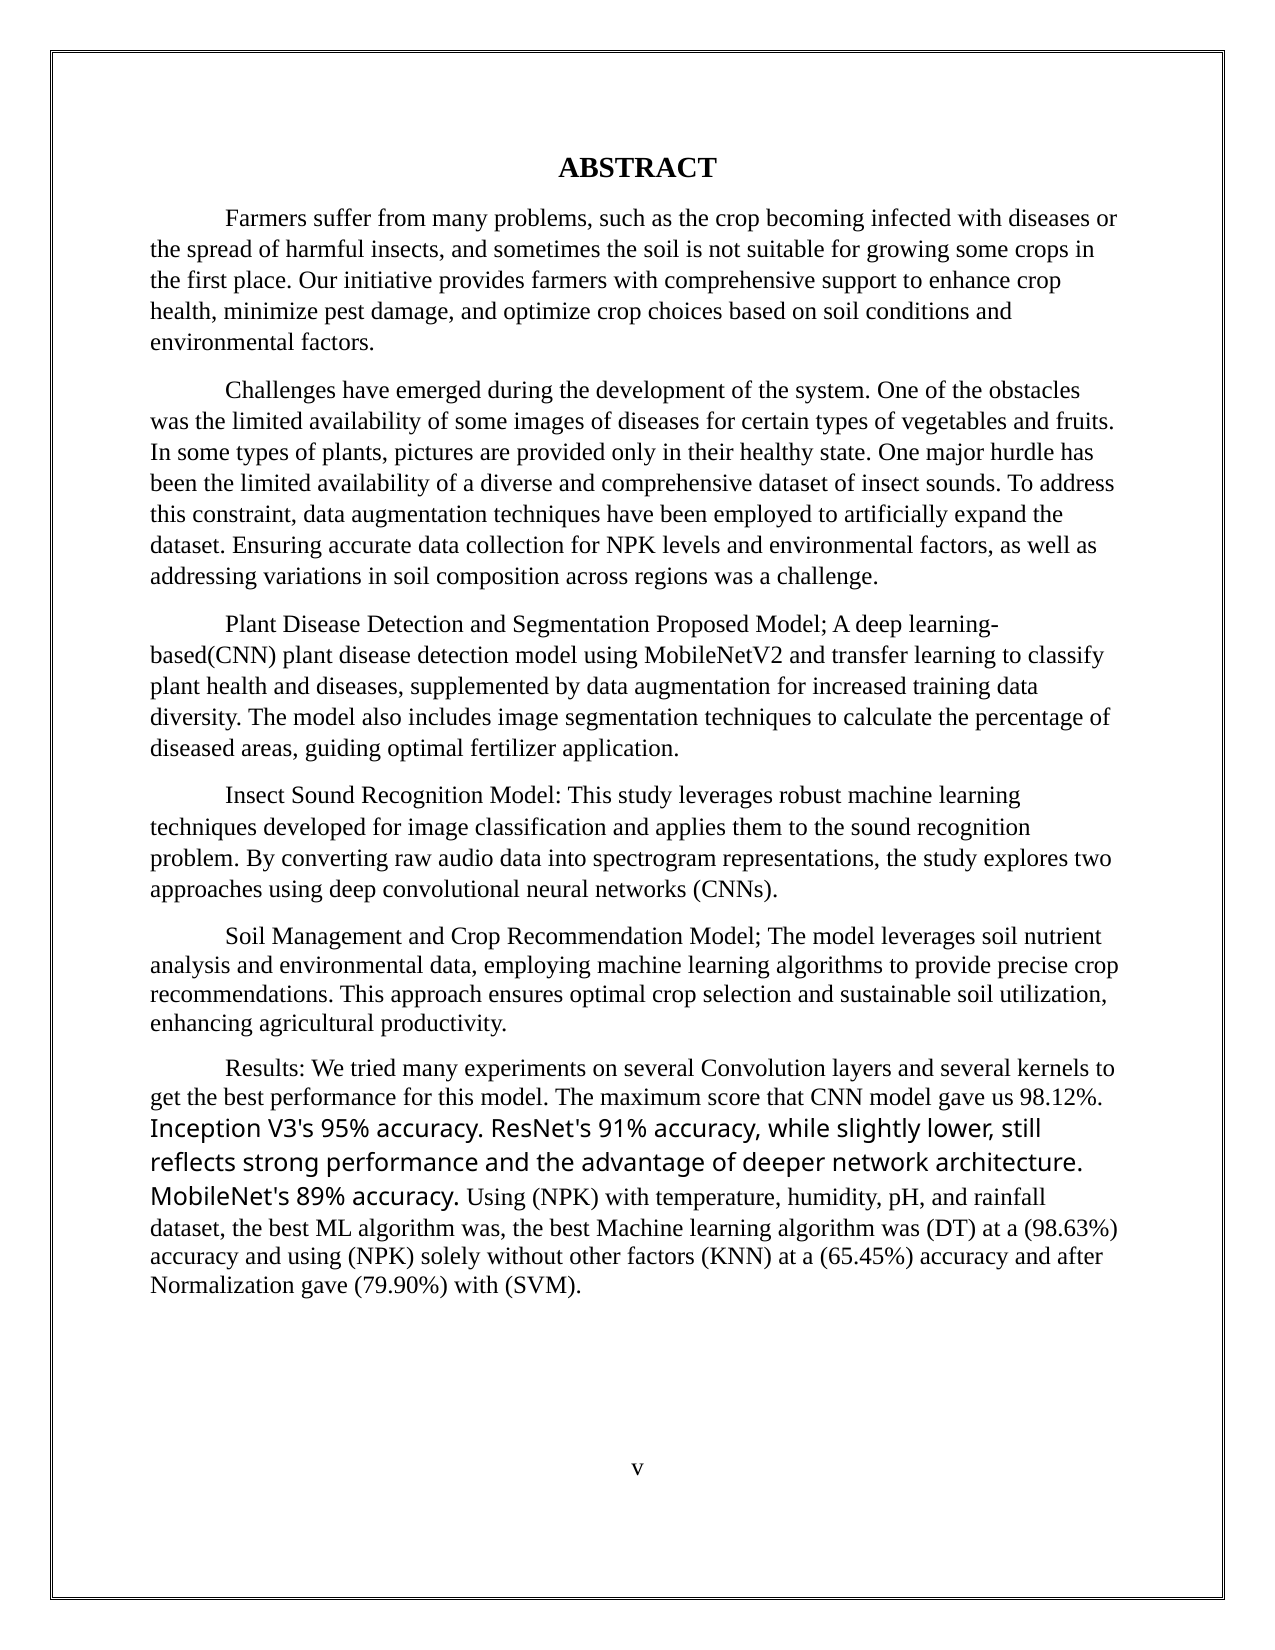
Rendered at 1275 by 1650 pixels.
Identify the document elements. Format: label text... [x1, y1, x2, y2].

text Plant Disease Detection and Segmentation Proposed Model; A deep learning-based(CNN) plant disease detection model using MobileNetV2 and transfer learning to classify plant health and diseases, supplemented by data augmentation for increased training data diversity. The model also includes image segmentation techniques to calculate the percentage of diseased areas, guiding optimal fertilizer application. [150, 609, 1125, 762]
text Challenges have emerged during the development of the system. One of the obstacles was the limited availability of some images of diseases for certain types of vegetables and fruits. In some types of plants, pictures are provided only in their healthy state. One major hurdle has been the limited availability of a diverse and comprehensive dataset of insect sounds. To address this constraint, data augmentation techniques have been employed to artificially expand the dataset. Ensuring accurate data collection for NPK levels and environmental factors, as well as addressing variations in soil composition across regions was a challenge. [150, 375, 1125, 590]
text Soil Management and Crop Recommendation Model; The model leverages soil nutrient analysis and environmental data, employing machine learning algorithms to provide precise crop recommendations. This approach ensures optimal crop selection and sustainable soil utilization, enhancing agricultural productivity. [150, 921, 1125, 1036]
text Farmers suffer from many problems, such as the crop becoming infected with diseases or the spread of harmful insects, and sometimes the soil is not suitable for growing some crops in the first place. Our initiative provides farmers with comprehensive support to enhance crop health, minimize pest damage, and optimize crop choices based on soil conditions and environmental factors. [150, 203, 1125, 356]
text Results: We tried many experiments on several Convolution layers and several kernels to get the best performance for this model. The maximum score that CNN model gave us 98.12%. Inception V3's 95% accuracy. ResNet's 91% accuracy, while slightly lower, still reflects strong performance and the advantage of deeper network architecture. MobileNet's 89% accuracy. Using (NPK) with temperature, humidity, pH, and rainfall dataset, the best ML algorithm was, the best Machine learning algorithm was (DT) at a (98.63%) accuracy and using (NPK) solely without other factors (KNN) at a (65.45%) accuracy and after Normalization gave (79.90%) with (SVM). [150, 1053, 1125, 1299]
text v [150, 1452, 1125, 1481]
text Insect Sound Recognition Model: This study leverages robust machine learning techniques developed for image classification and applies them to the sound recognition problem. By converting raw audio data into spectrogram representations, the study explores two approaches using deep convolutional neural networks (CNNs). [150, 781, 1125, 902]
text ABSTRACT [150, 150, 1125, 183]
